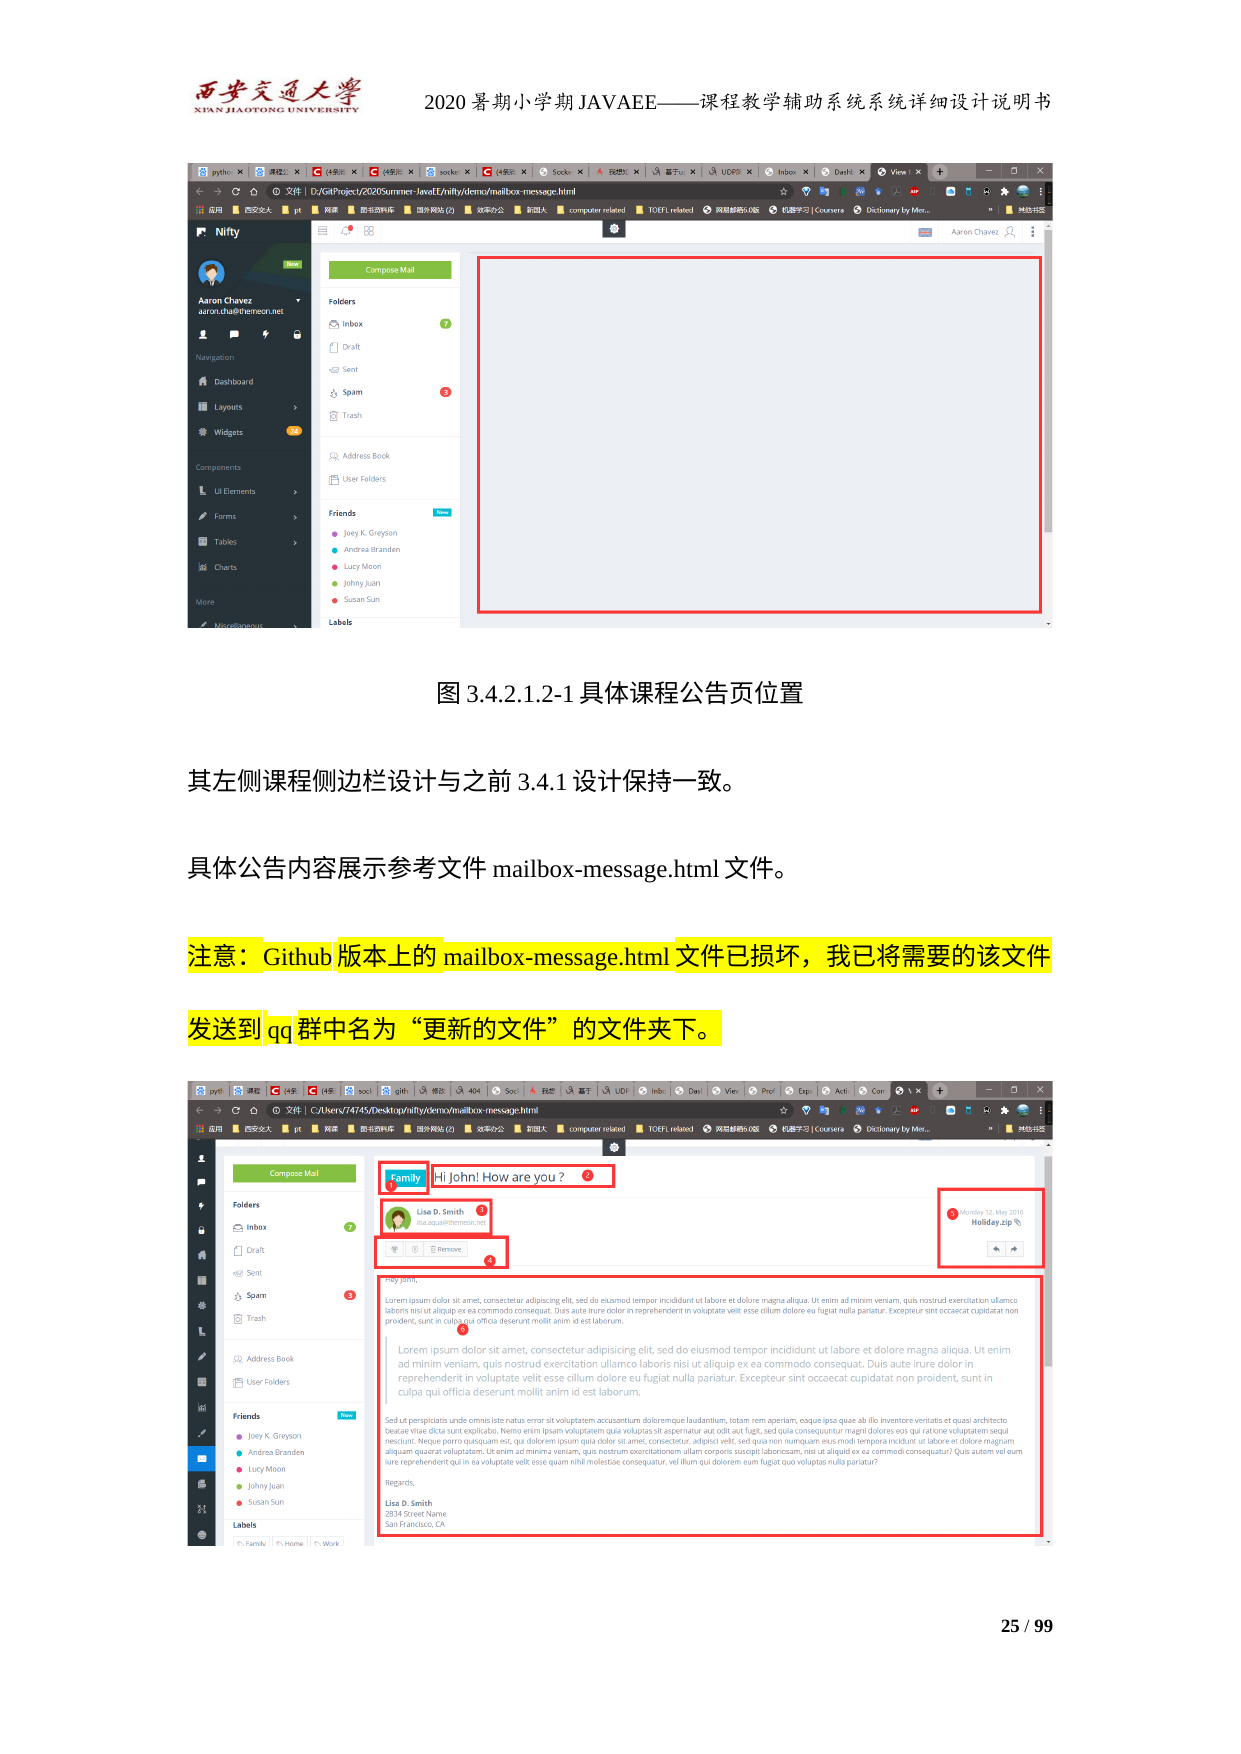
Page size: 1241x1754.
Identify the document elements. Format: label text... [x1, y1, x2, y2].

text 具体公告内容展示参考文件mailbox-message.html文件。 [187, 833, 1053, 901]
text 图3.4.2.1.2-1具体课程公告页位置 [187, 658, 1053, 726]
picture [187, 1081, 1053, 1546]
picture [187, 163, 1053, 628]
picture [189, 77, 364, 114]
text 其左侧课程侧边栏设计与之前3.4.1设计保持一致。 [187, 745, 1053, 813]
text 注意：Github版本上的mailbox-message.html文件已损坏，我已将需要的该文件发送到qq群中名为“更新的文件”的文件夹下。 [187, 921, 1053, 1062]
